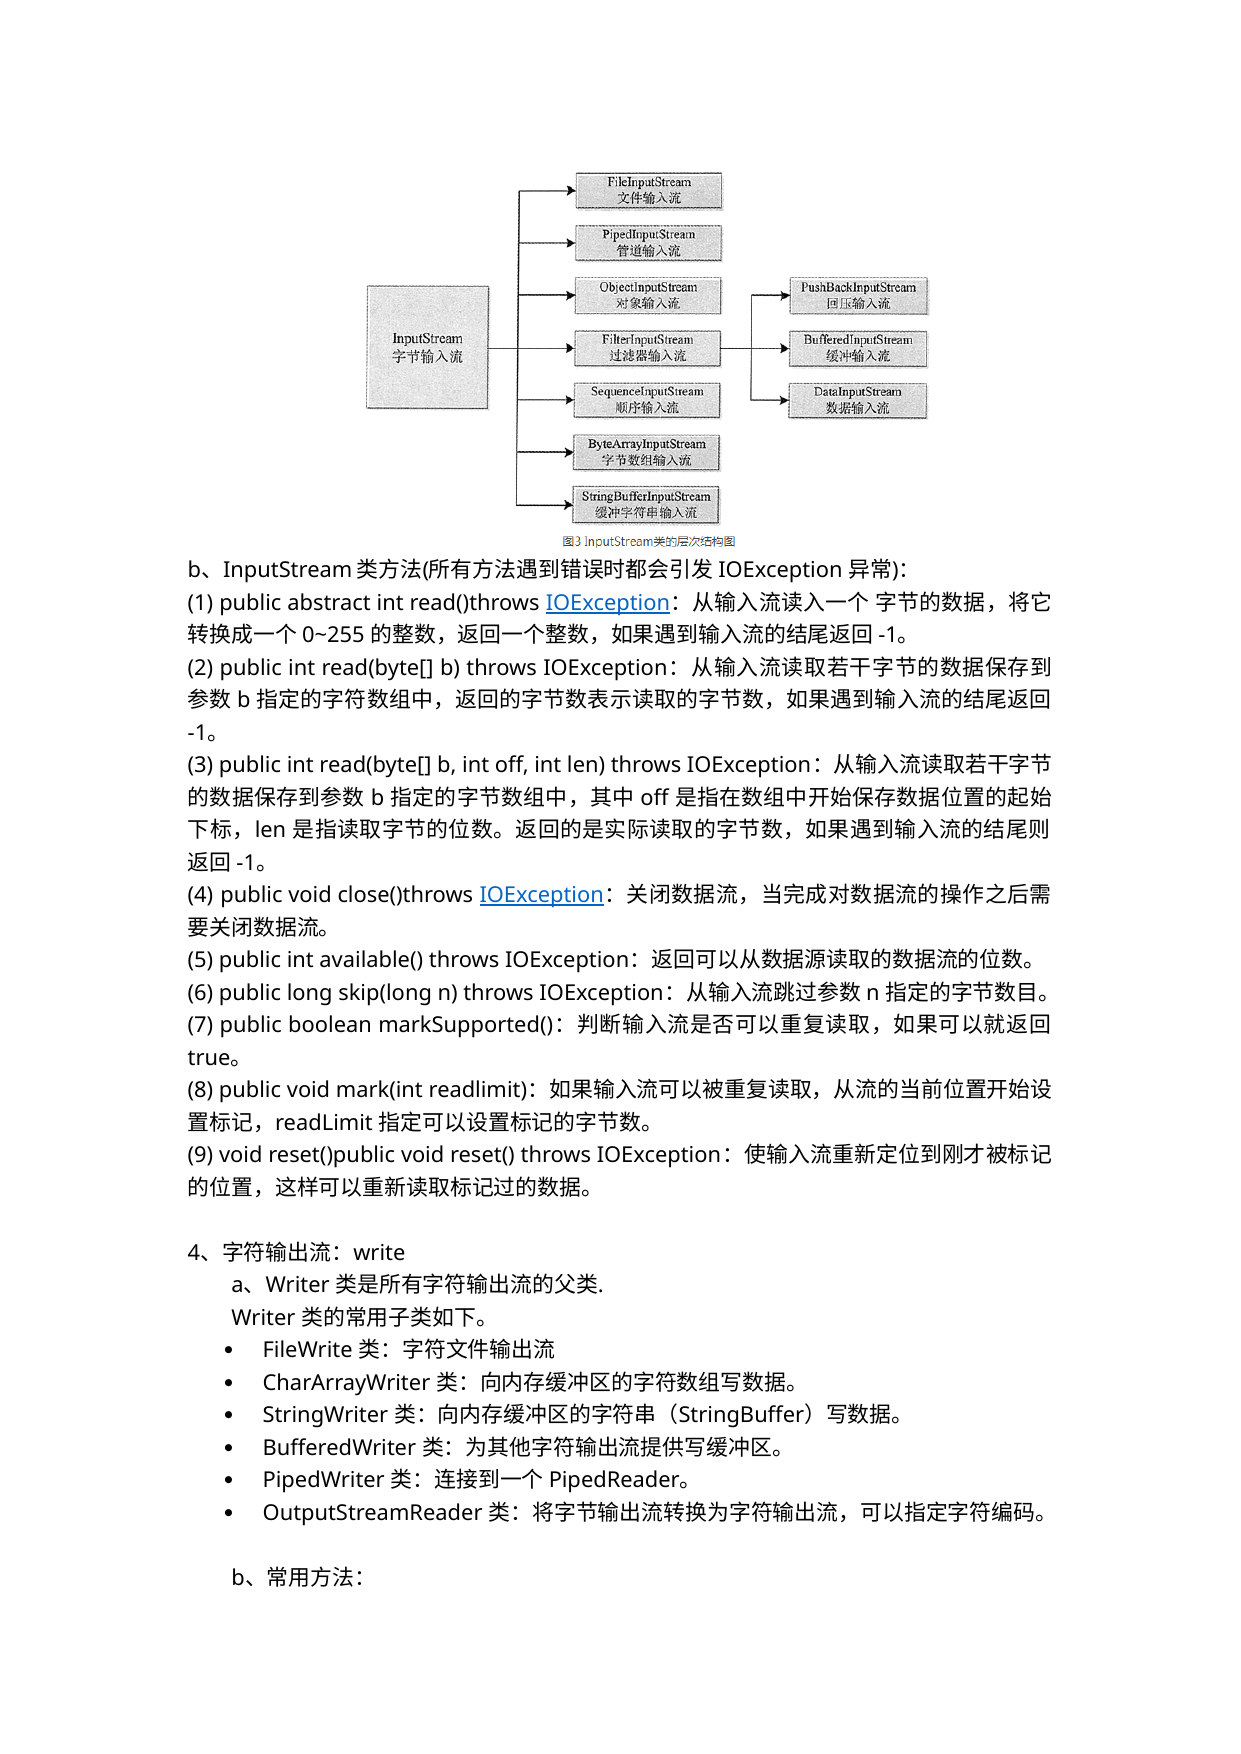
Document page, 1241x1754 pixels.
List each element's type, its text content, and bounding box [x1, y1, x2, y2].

list CharArrayWriter 类：向内存缓冲区的字符数组写数据。 [225, 1364, 1053, 1397]
text Writer 类的常用子类如下。 [187, 1299, 1053, 1332]
list FileWrite 类：字符文件输出流 [225, 1332, 1053, 1364]
text (1) public abstract int read()throws IOException：从输入流读入一个 字节的数据，将它转换成一个 0~255 的整数，返回一个整数，如果遇到输入流的结尾返回 -1。 [187, 584, 1053, 649]
text (4) public void close()throws IOException：关闭数据流，当完成对数据流的操作之后需要关闭数据流。 [187, 877, 1053, 942]
text (2) public int read(byte[] b) throws IOException：从输入流读取若干字节的数据保存到参数 b 指定的字符数组中，返回的字节数表示读取的字节数，如果遇到输入流的结尾返回 -1。 [187, 649, 1053, 747]
list PipedWriter 类：连接到一个 PipedReader。 [225, 1462, 1053, 1494]
text a、Writer 类是所有字符输出流的父类. [187, 1267, 1053, 1299]
text (9) void reset()public void reset() throws IOException：使输入流重新定位到刚才被标记的位置，这样可以重新读取标记过的数据。 [187, 1137, 1053, 1202]
text (5) public int available() throws IOException：返回可以从数据源读取的数据流的位数。 [187, 942, 1053, 974]
list StringWriter 类：向内存缓冲区的字符串（StringBuffer）写数据。 [225, 1397, 1053, 1429]
list OutputStreamReader 类：将字节输出流转换为字符输出流，可以指定字符编码。 [225, 1494, 1053, 1527]
text 4、字符输出流：write [187, 1234, 1053, 1267]
picture [362, 162, 936, 552]
text (8) public void mark(int readlimit)：如果输入流可以被重复读取，从流的当前位置开始设置标记，readLimit 指定可以设置标记的字节数。 [187, 1072, 1053, 1137]
text b、InputStream类方法(所有方法遇到错误时都会引发 IOException 异常)： [187, 552, 1053, 584]
text (6) public long skip(long n) throws IOException：从输入流跳过参数 n 指定的字节数目。 [187, 974, 1053, 1007]
list BufferedWriter 类：为其他字符输出流提供写缓冲区。 [225, 1429, 1053, 1462]
text b、常用方法： [187, 1559, 1053, 1592]
text (3) public int read(byte[] b, int off, int len) throws IOException：从输入流读取若干字节的数据保存到参数 b 指定的字节数组中，其中 off 是指在数组中开始保存数据位置的起始下标，len 是指读取字节的位数。返回的是实际读取的字节数，如果遇到输入流的结尾则返回 -1。 [187, 747, 1053, 877]
text (7) public boolean markSupported()：判断输入流是否可以重复读取，如果可以就返回 true。 [187, 1007, 1053, 1072]
